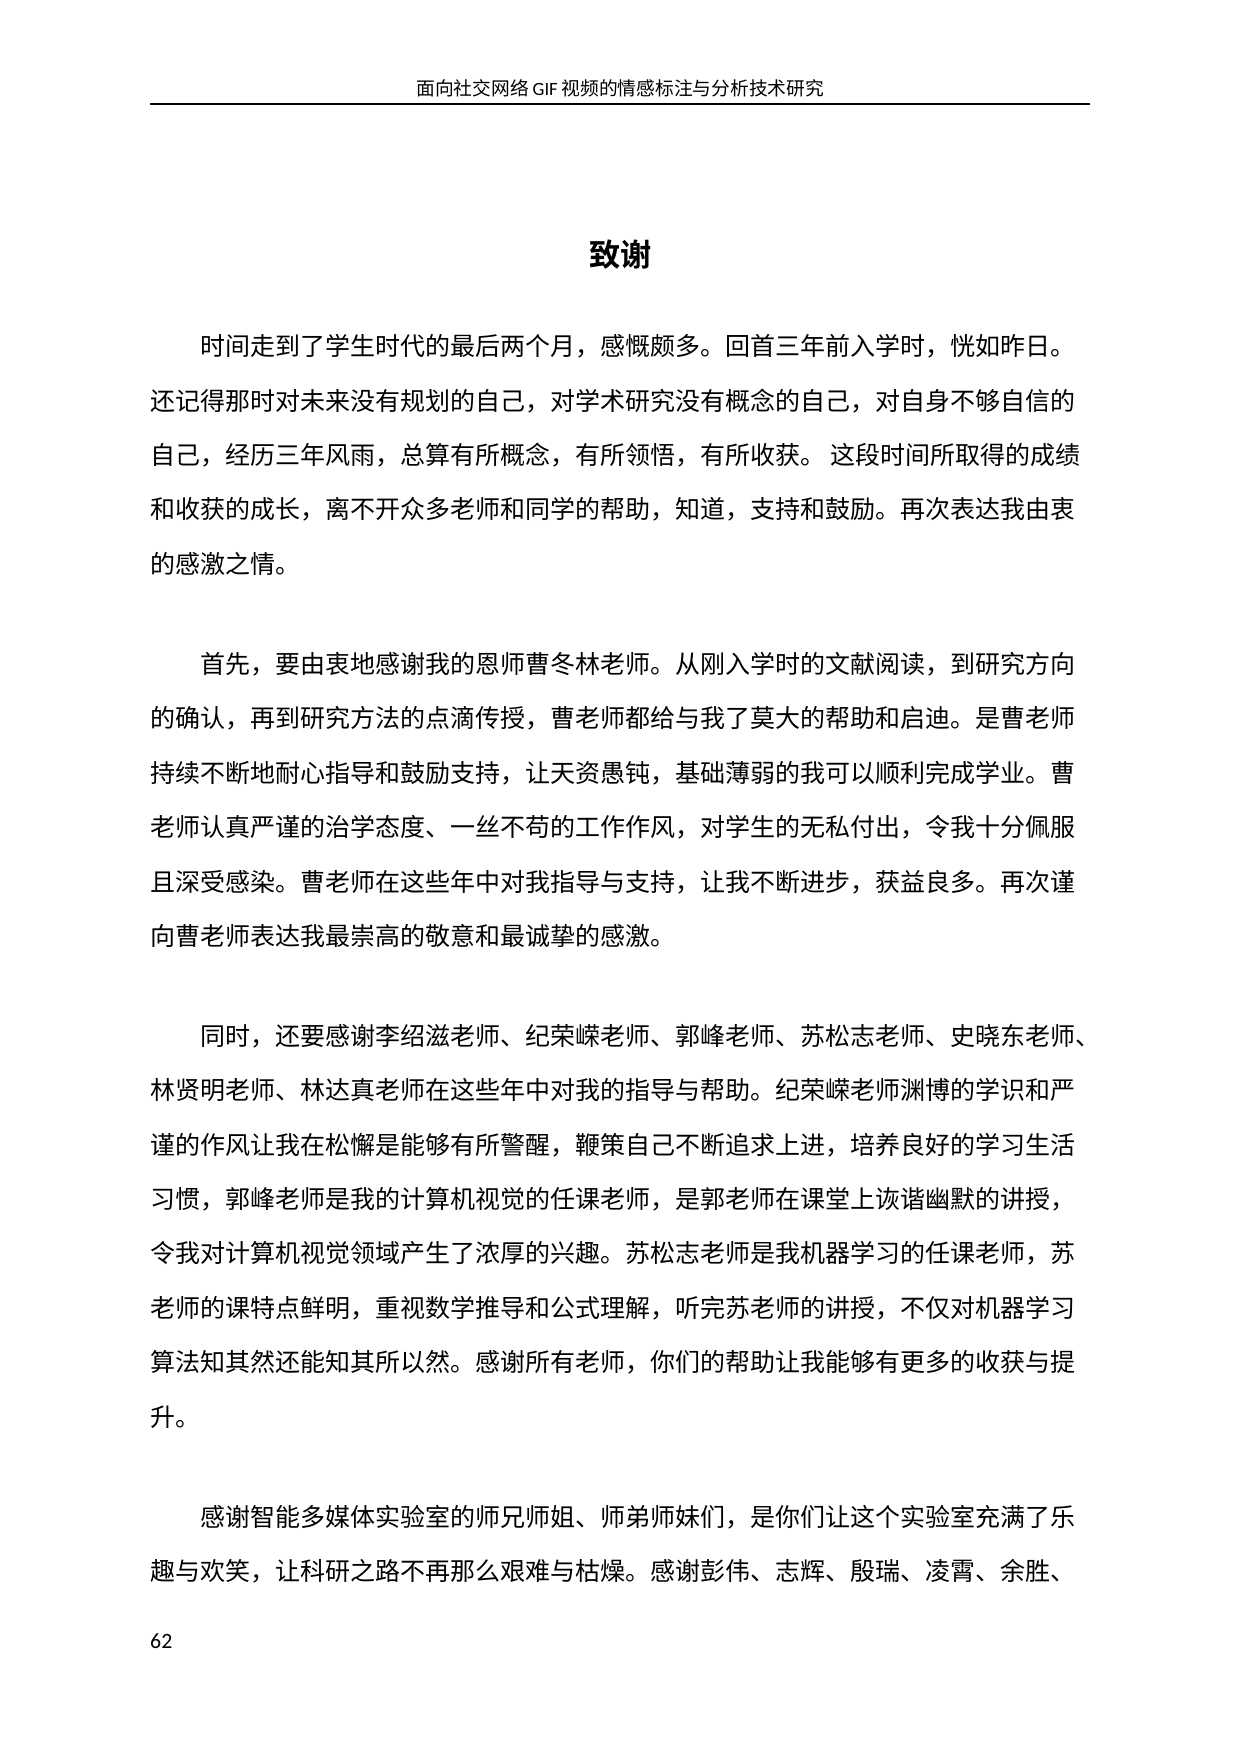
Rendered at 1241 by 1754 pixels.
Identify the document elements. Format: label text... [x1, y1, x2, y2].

text 致谢 [150, 230, 1090, 275]
text 时间走到了学生时代的最后两个月，感慨颇多。回首三年前入学时，恍如昨日。还记得那时对未来没有规划的自己，对学术研究没有概念的自己，对自身不够自信的自己，经历三年风雨，总算有所概念，有所领悟，有所收获。 这段时间所取得的成绩和收获的成长，离不开众多老师和同学的帮助，知道，支持和鼓励。再次表达我由衷的感激之情。 [150, 327, 1090, 581]
text 同时，还要感谢李绍滋老师、纪荣嵘老师、郭峰老师、苏松志老师、史晓东老师、林贤明老师、林达真老师在这些年中对我的指导与帮助。纪荣嵘老师渊博的学识和严谨的作风让我在松懈是能够有所警醒，鞭策自己不断追求上进，培养良好的学习生活习惯，郭峰老师是我的计算机视觉的任课老师，是郭老师在课堂上诙谐幽默的讲授，令我对计算机视觉领域产生了浓厚的兴趣。苏松志老师是我机器学习的任课老师，苏老师的课特点鲜明，重视数学推导和公式理解，听完苏老师的讲授，不仅对机器学习算法知其然还能知其所以然。感谢所有老师，你们的帮助让我能够有更多的收获与提升。 [150, 1016, 1090, 1433]
text 首先，要由衷地感谢我的恩师曹冬林老师。从刚入学时的文献阅读，到研究方向的确认，再到研究方法的点滴传授，曹老师都给与我了莫大的帮助和启迪。是曹老师持续不断地耐心指导和鼓励支持，让天资愚钝，基础薄弱的我可以顺利完成学业。曹老师认真严谨的治学态度、一丝不苟的工作作风，对学生的无私付出，令我十分佩服且深受感染。曹老师在这些年中对我指导与支持，让我不断进步，获益良多。再次谨向曹老师表达我最崇高的敬意和最诚挚的感激。 [150, 644, 1090, 953]
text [150, 1497, 1090, 1588]
